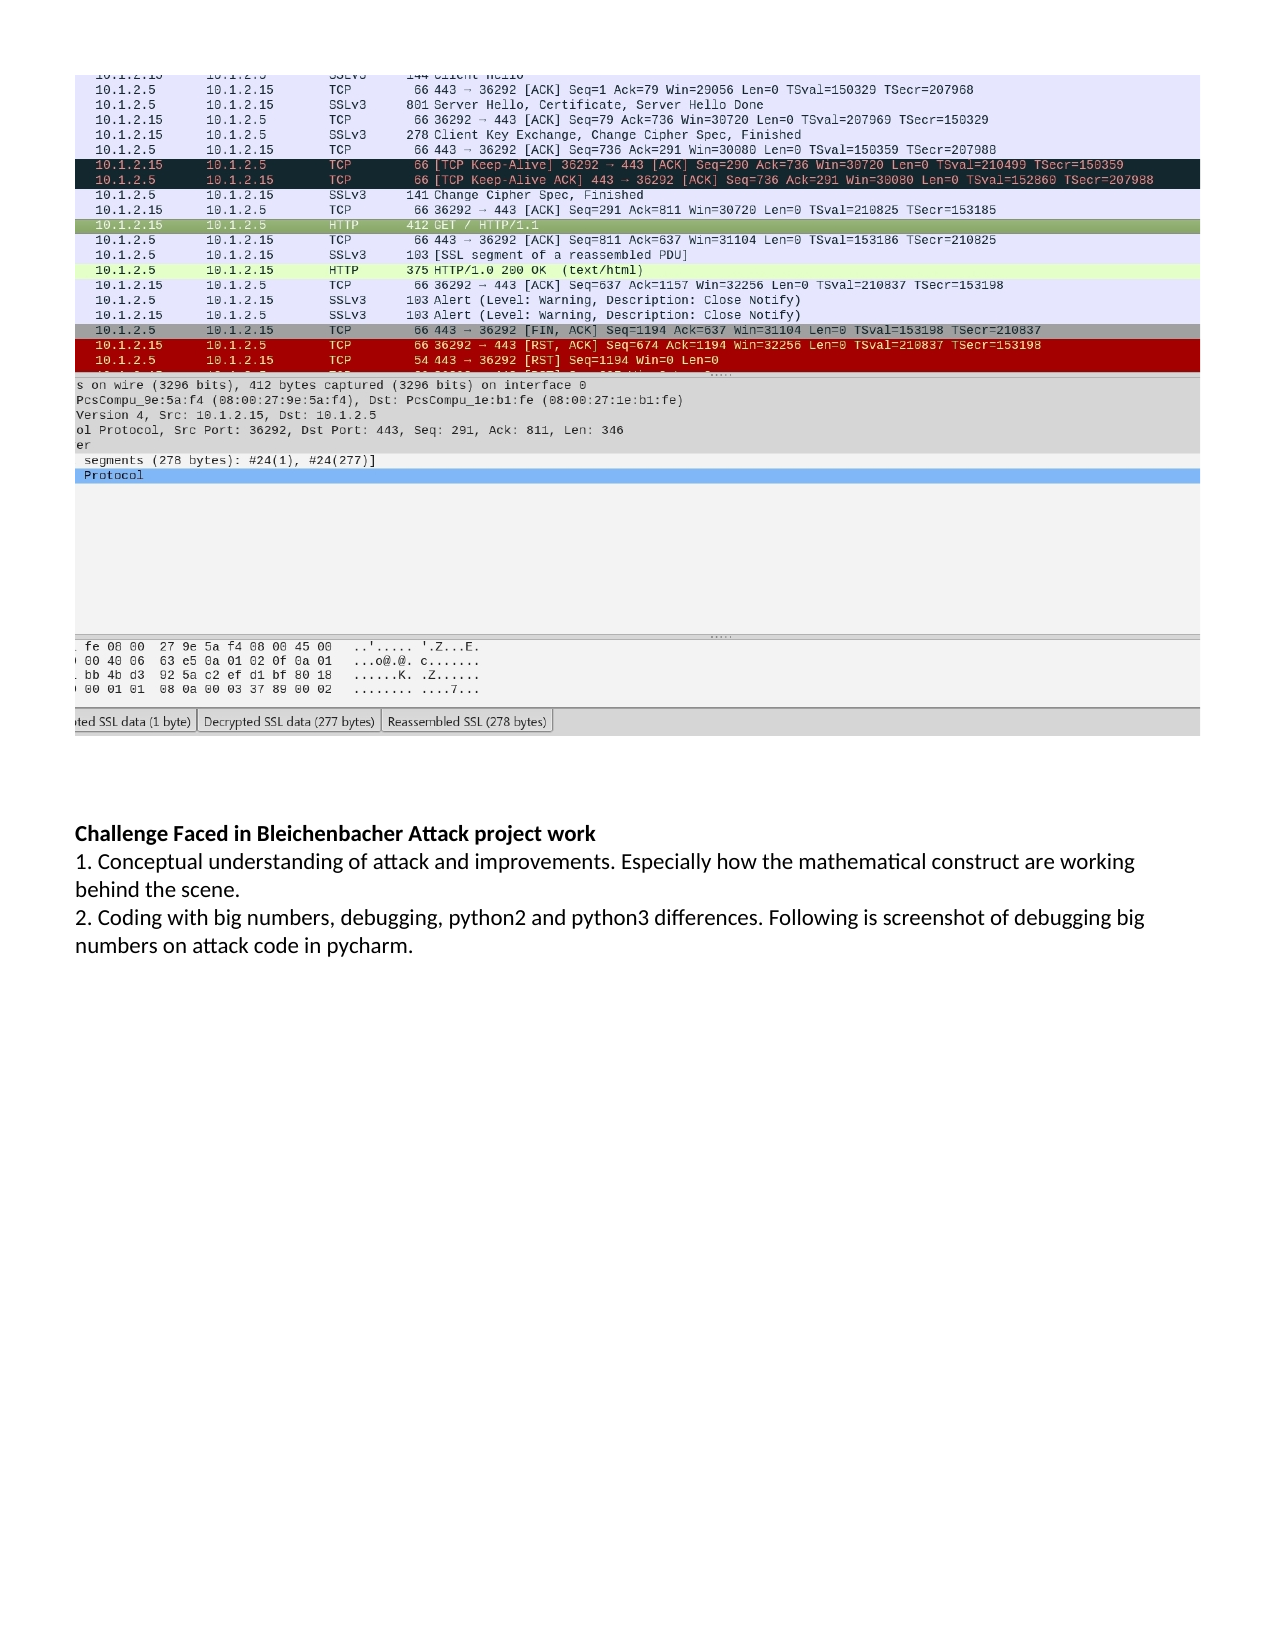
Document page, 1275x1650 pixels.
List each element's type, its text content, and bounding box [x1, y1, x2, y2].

list Coding with big numbers, debugging, python2 and python3 differences. Following is screenshot of debugging big numbers on attack code in pycharm. [75, 903, 1200, 959]
picture [75, 75, 1200, 736]
list Conceptual understanding of attack and improvements. Especially how the mathematical construct are working behind the scene. [75, 847, 1200, 903]
text Challenge Faced in Bleichenbacher Attack project work [75, 819, 1200, 847]
